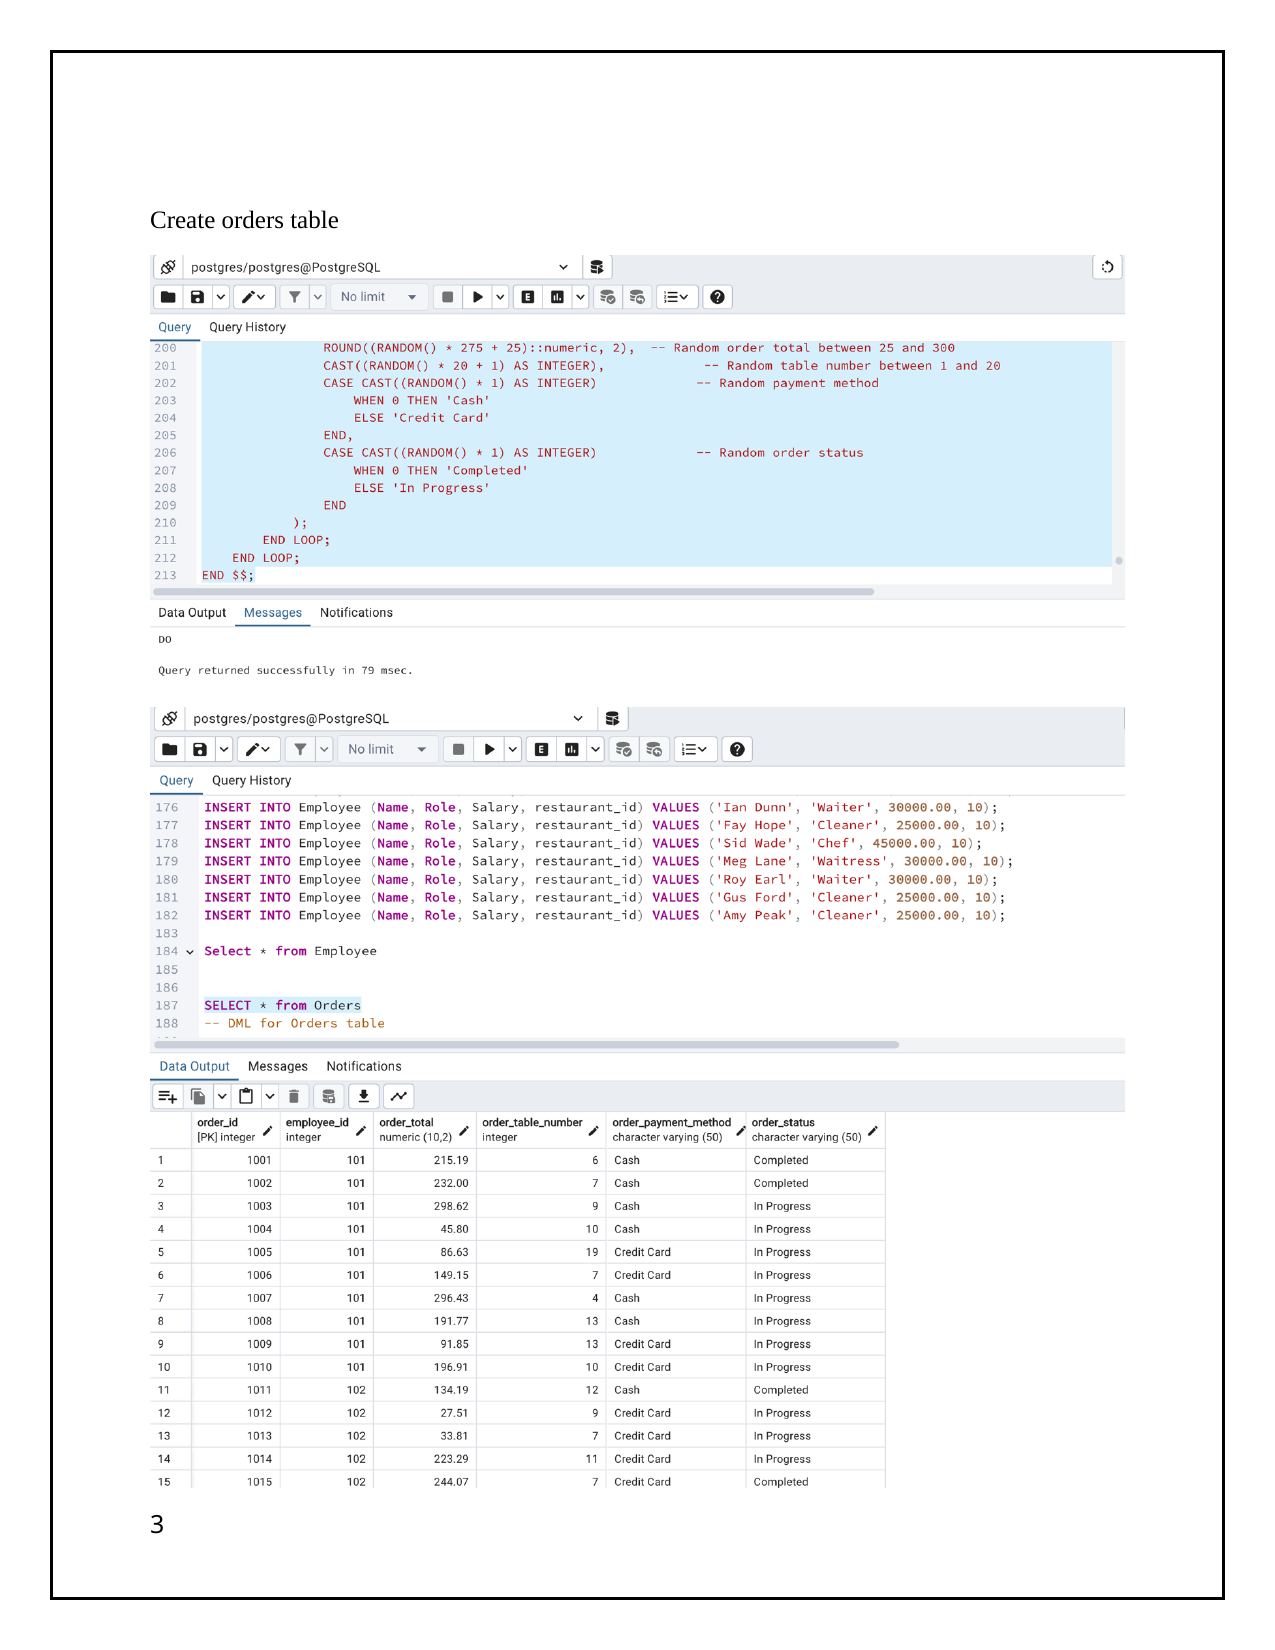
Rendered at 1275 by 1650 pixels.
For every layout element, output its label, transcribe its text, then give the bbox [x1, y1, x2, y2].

picture [150, 707, 1125, 1488]
picture [150, 255, 1125, 686]
text Create orders table [150, 206, 1125, 234]
